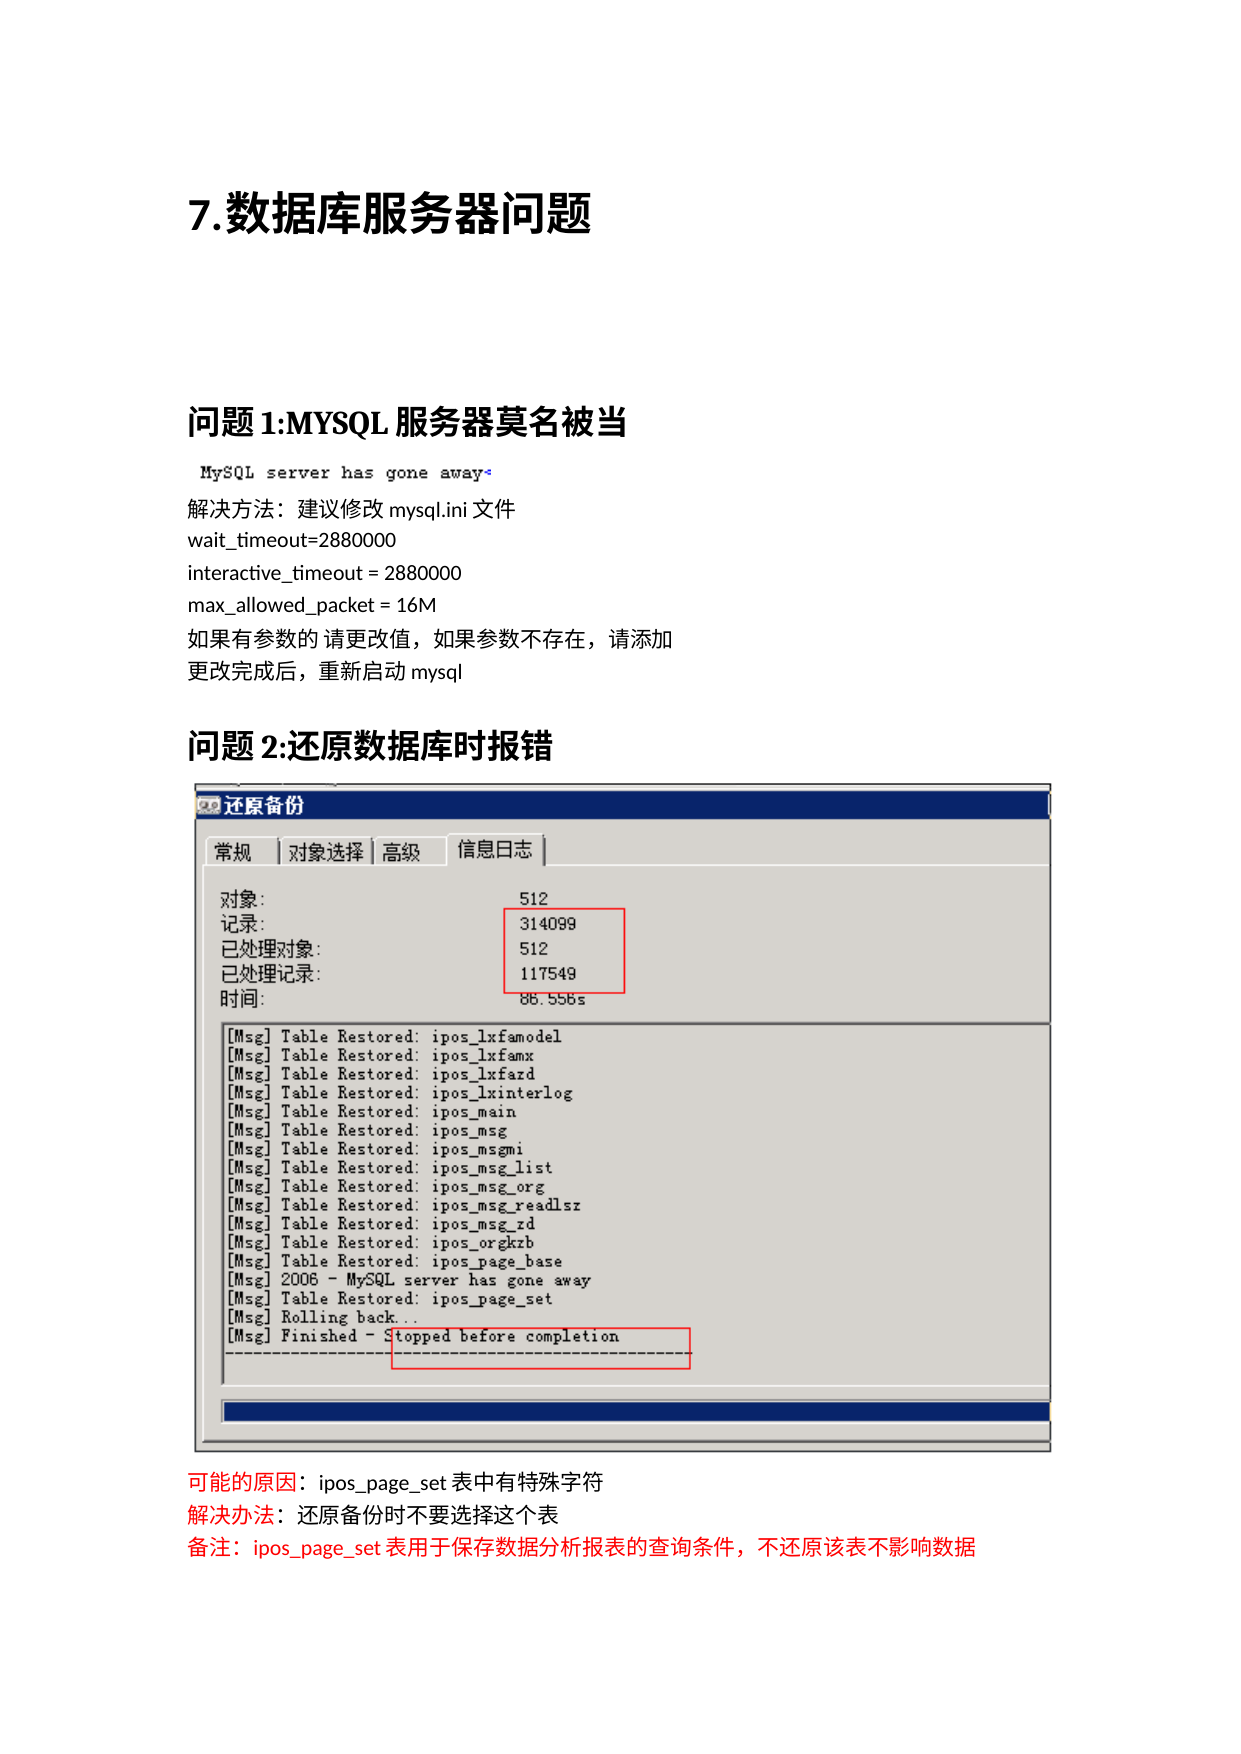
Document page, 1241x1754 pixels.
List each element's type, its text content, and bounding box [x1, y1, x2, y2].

picture [187, 458, 491, 487]
picture [187, 782, 1053, 1454]
text 备注：ipos_page_set表用于保存数据分析报表的查询条件，不还原该表不影响数据 [187, 1530, 1053, 1562]
title 问题1:MYSQL服务器莫名被当 [187, 387, 1053, 452]
text interactive_timeout = 2880000 [187, 556, 1053, 589]
text max_allowed_packet = 16M [187, 589, 1053, 621]
text wait_timeout=2880000 [187, 524, 1053, 556]
text 如果有参数的 请更改值，如果参数不存在，请添加 [187, 621, 1053, 654]
text 更改完成后，重新启动mysql [187, 654, 1053, 686]
text 解决方法：建议修改mysql.ini文件 [187, 491, 1053, 524]
text 解决办法：还原备份时不要选择这个表 [187, 1497, 1053, 1530]
text 可能的原因：ipos_page_set表中有特殊字符 [187, 1465, 1053, 1497]
subtitle 数据库服务器问题 [187, 162, 1053, 259]
title 问题2:还原数据库时报错 [187, 711, 1053, 776]
